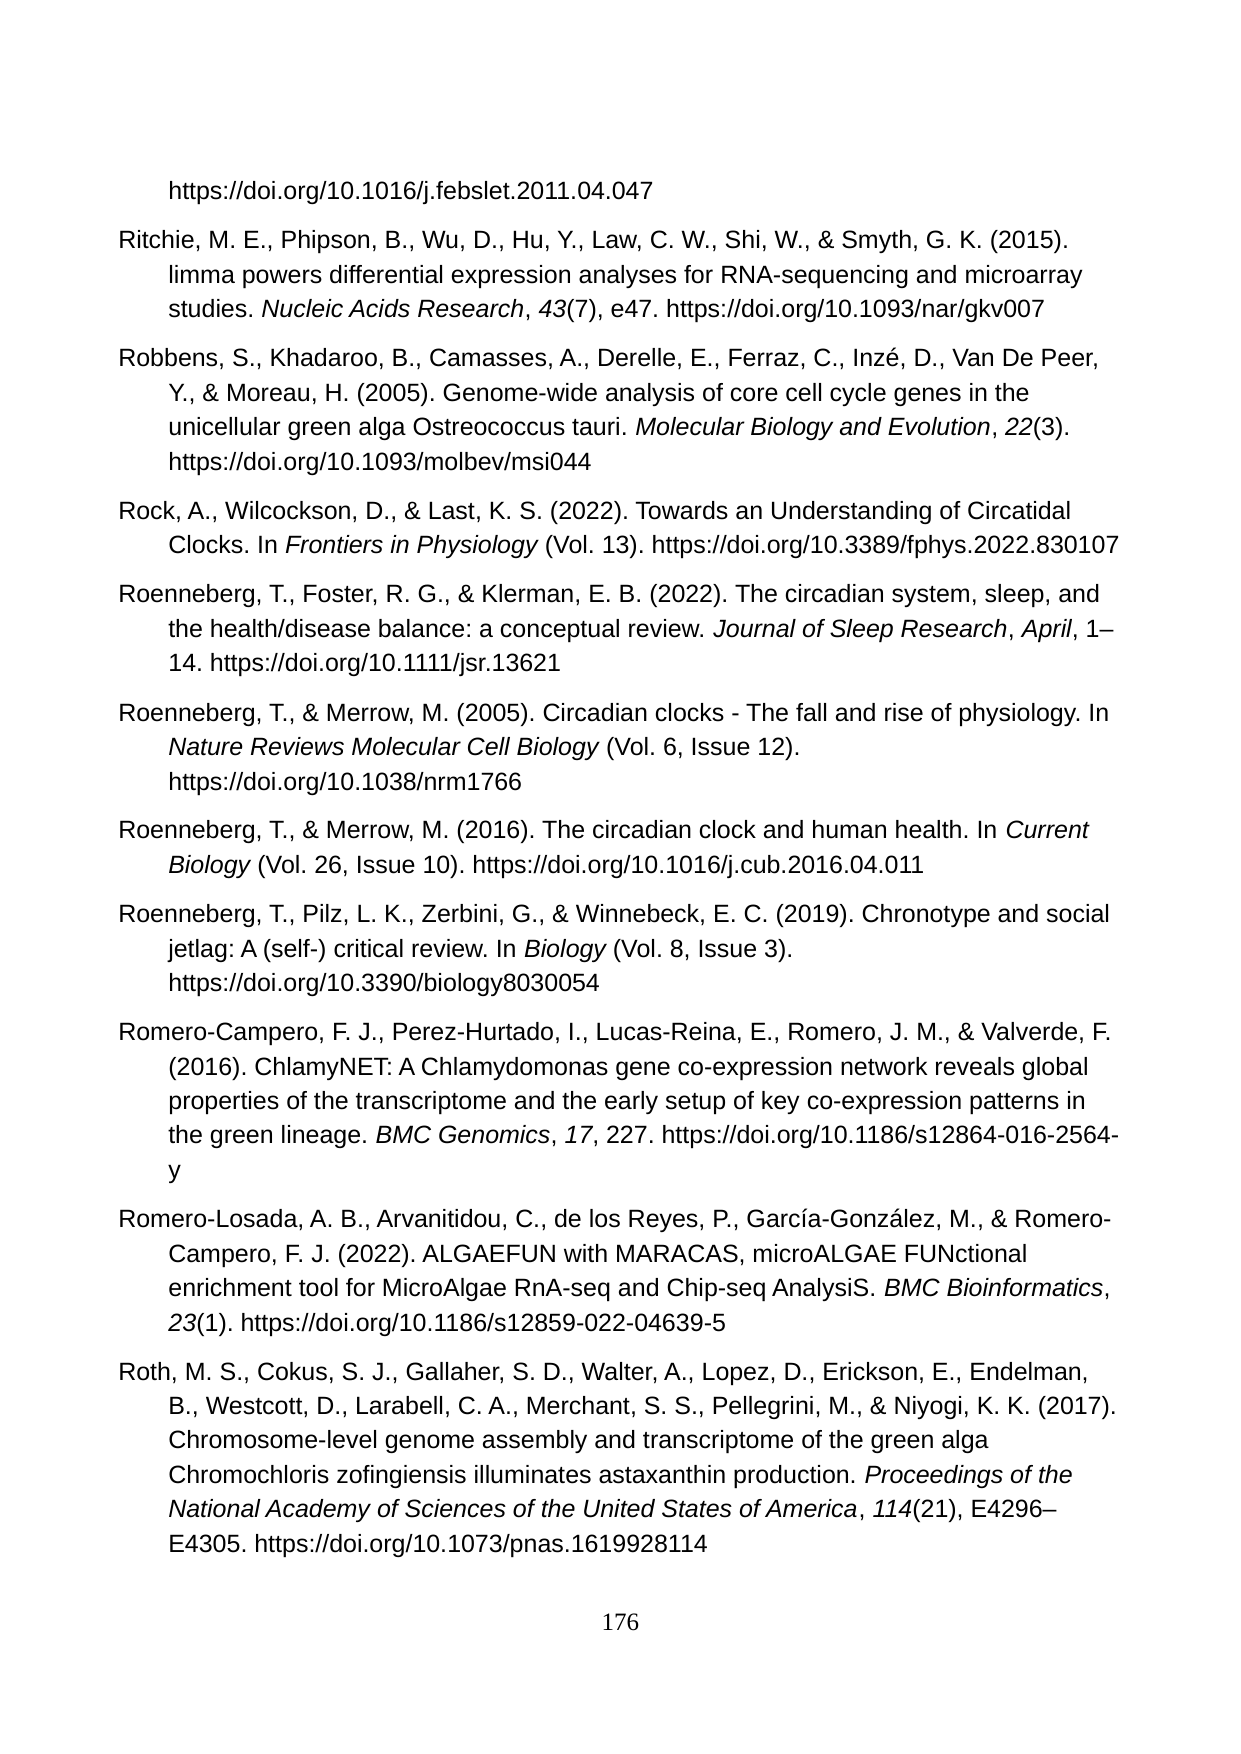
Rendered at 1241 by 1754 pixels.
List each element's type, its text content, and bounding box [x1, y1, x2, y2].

text Rock, A., Wilcockson, D., & Last, K. S. (2022). Towards an Understanding of Circatidal Clocks. In Frontiers in Physiology (Vol. 13). https://doi.org/10.3389/fphys.2022.830107 [118, 496, 1122, 559]
text Roenneberg, T., Pilz, L. K., Zerbini, G., & Winnebeck, E. C. (2019). Chronotype and social jetlag: A (self-) critical review. In Biology (Vol. 8, Issue 3). https://doi.org/10.3390/biology8030054 [118, 899, 1122, 997]
text Romero-Campero, F. J., Perez-Hurtado, I., Lucas-Reina, E., Romero, J. M., & Valverde, F. (2016). ChlamyNET: A Chlamydomonas gene co-expression network reveals global properties of the transcriptome and the early setup of key co-expression patterns in the green lineage. BMC Genomics, 17, 227. https://doi.org/10.1186/s12864-016-2564-y [118, 1017, 1122, 1184]
text Romero-Losada, A. B., Arvanitidou, C., de los Reyes, P., García-González, M., & Romero-Campero, F. J. (2022). ALGAEFUN with MARACAS, microALGAE FUNctional enrichment tool for MicroAlgae RnA-seq and Chip-seq AnalysiS. BMC Bioinformatics, 23(1). https://doi.org/10.1186/s12859-022-04639-5 [118, 1204, 1122, 1336]
text Ritchie, M. E., Phipson, B., Wu, D., Hu, Y., Law, C. W., Shi, W., & Smyth, G. K. (2015). limma powers differential expression analyses for RNA-sequencing and microarray studies. Nucleic Acids Research, 43(7), e47. https://doi.org/10.1093/nar/gkv007 [118, 225, 1122, 323]
text Robbens, S., Khadaroo, B., Camasses, A., Derelle, E., Ferraz, C., Inzé, D., Van De Peer, Y., & Moreau, H. (2005). Genome-wide analysis of core cell cycle genes in the unicellular green alga Ostreococcus tauri. Molecular Biology and Evolution, 22(3). https://doi.org/10.1093/molbev/msi044 [118, 343, 1122, 476]
text Roenneberg, T., & Merrow, M. (2016). The circadian clock and human health. In Current Biology (Vol. 26, Issue 10). https://doi.org/10.1016/j.cub.2016.04.011 [118, 816, 1122, 879]
text Roenneberg, T., & Merrow, M. (2005). Circadian clocks - The fall and rise of physiology. In Nature Reviews Molecular Cell Biology (Vol. 6, Issue 12). https://doi.org/10.1038/nrm1766 [118, 697, 1122, 795]
text Roenneberg, T., Foster, R. G., & Klerman, E. B. (2022). The circadian system, sleep, and the health/disease balance: a conceptual review. Journal of Sleep Research, April, 1–14. https://doi.org/10.1111/jsr.13621 [118, 579, 1122, 677]
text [118, 176, 1122, 205]
text Roth, M. S., Cokus, S. J., Gallaher, S. D., Walter, A., Lopez, D., Erickson, E., Endelman, B., Westcott, D., Larabell, C. A., Merchant, S. S., Pellegrini, M., & Niyogi, K. K. (2017). Chromosome-level genome assembly and transcriptome of the green alga Chromochloris zofingiensis illuminates astaxanthin production. Proceedings of the National Academy of Sciences of the United States of America, 114(21), E4296–E4305. https://doi.org/10.1073/pnas.1619928114 [118, 1357, 1122, 1558]
